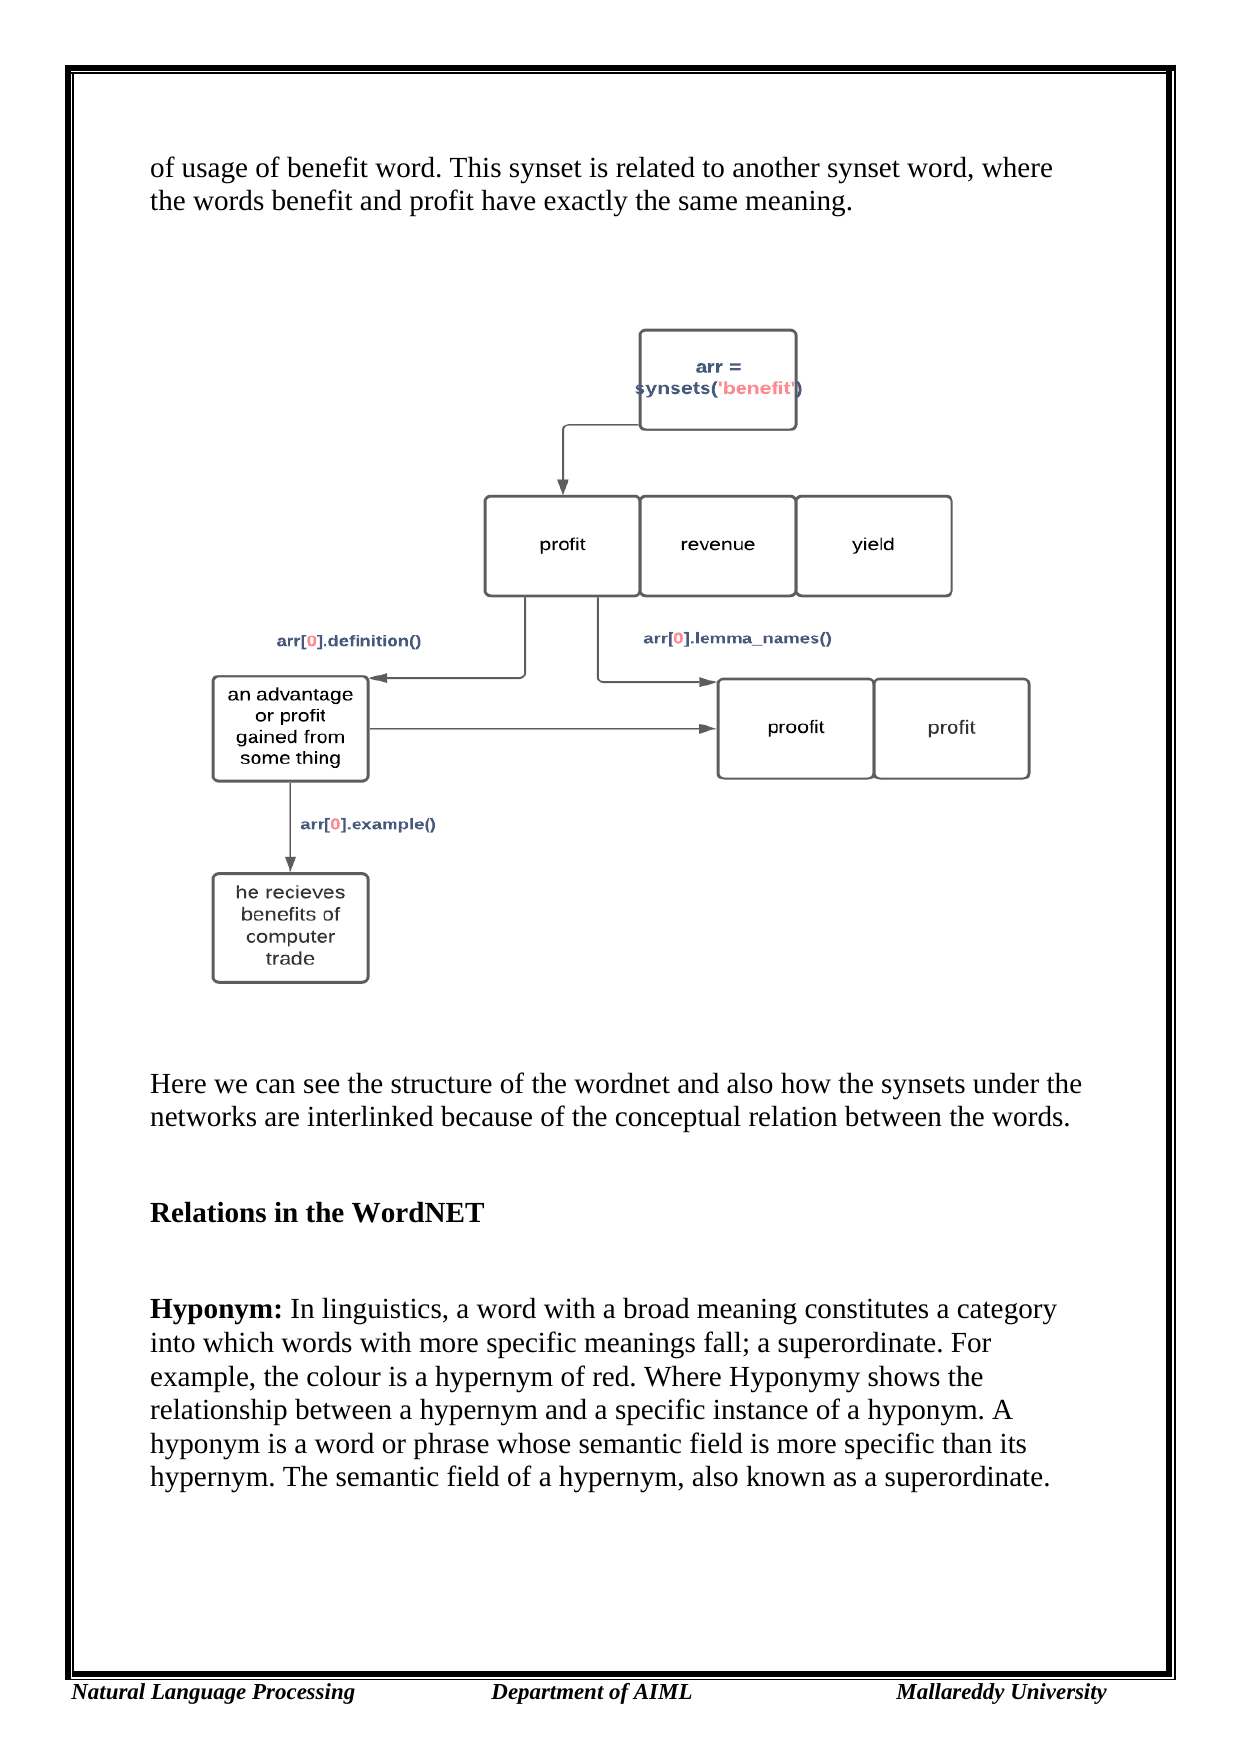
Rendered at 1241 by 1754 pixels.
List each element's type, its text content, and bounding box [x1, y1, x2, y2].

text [150, 150, 1090, 217]
text Relations in the WordNET [150, 1196, 1090, 1229]
picture [150, 279, 1091, 1033]
text Here we can see the structure of the wordnet and also how the synsets under the networks are interlinked because of the conceptual relation between the words. [150, 1066, 1090, 1133]
text Hyponym: In linguistics, a word with a broad meaning constitutes a category into which words with more specific meanings fall; a superordinate. For example, the colour is a hypernym of red. Where Hyponymy shows the relationship between a hypernym and a specific instance of a hyponym. A hyponym is a word or phrase whose semantic field is more specific than its hypernym. The semantic field of a hypernym, also known as a superordinate. [150, 1292, 1090, 1493]
